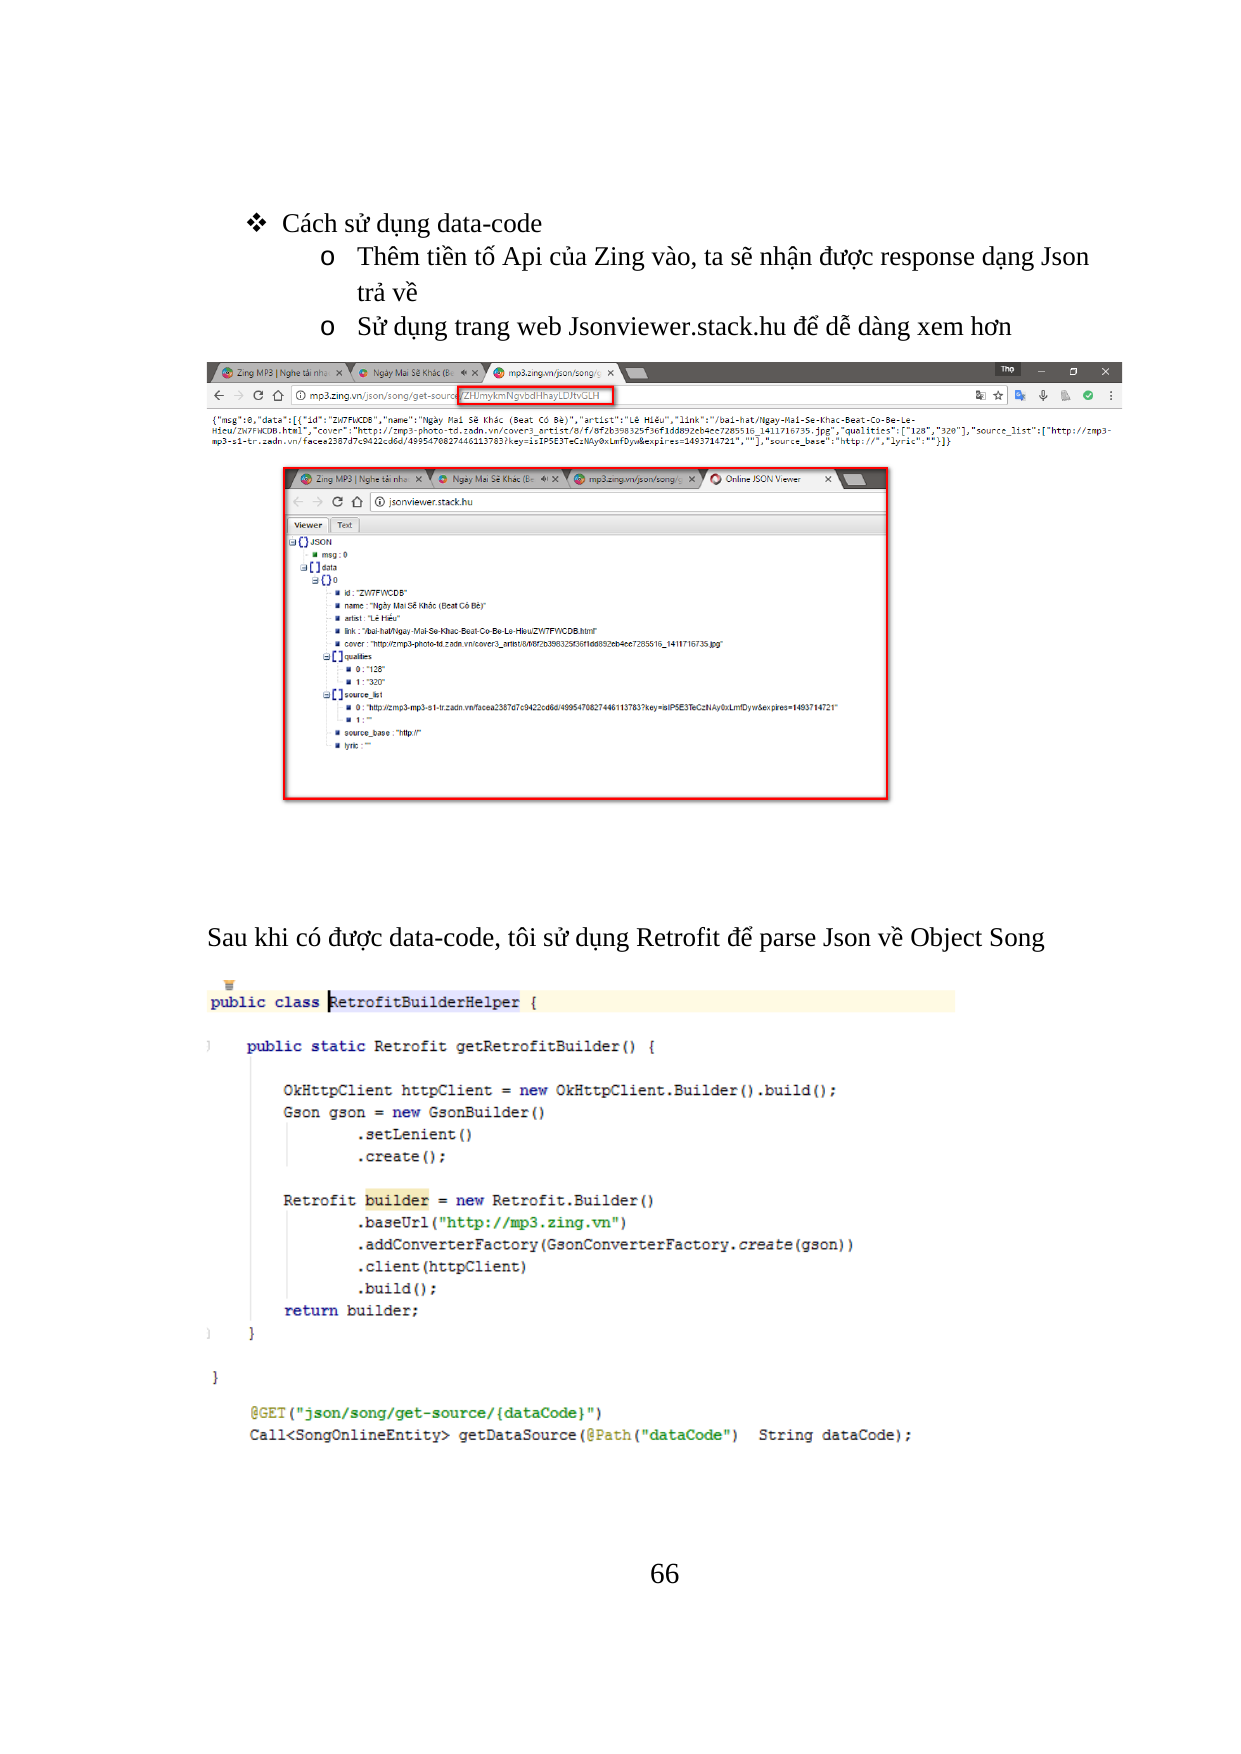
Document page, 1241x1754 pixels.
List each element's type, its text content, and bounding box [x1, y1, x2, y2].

text Sau khi có được data-code, tôi sử dụng Retrofit để parse Json về Object Song [207, 921, 1122, 952]
list Cách sử dụng data-code [244, 207, 1122, 238]
list Sử dụng trang web Jsonviewer.stack.hu để dễ dàng xem hơn [319, 310, 1122, 343]
picture [206, 362, 1123, 902]
picture [206, 980, 956, 1510]
list Thêm tiền tố Api của Zing vào, ta sẽ nhận được response dạng Json trả về [319, 241, 1122, 307]
